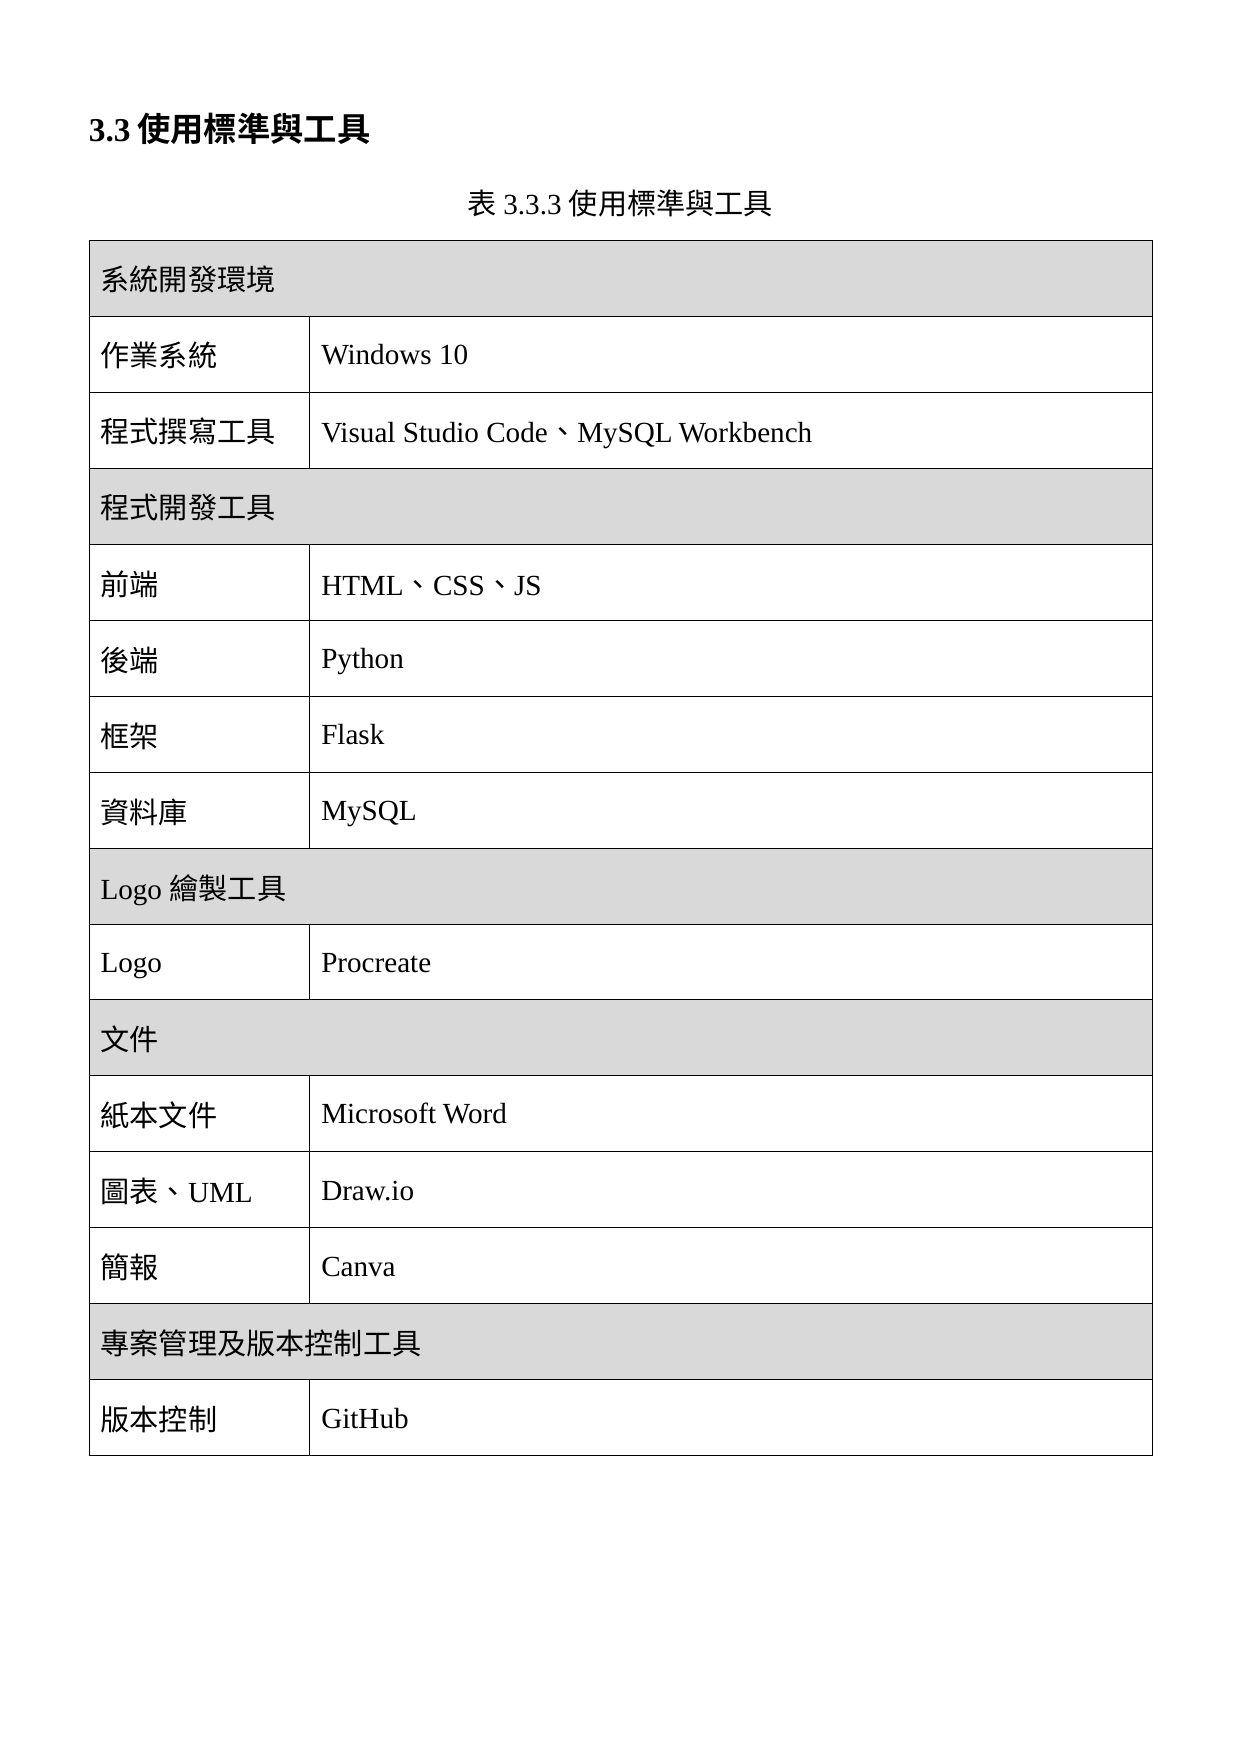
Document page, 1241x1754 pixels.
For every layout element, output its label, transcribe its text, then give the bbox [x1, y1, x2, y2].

table_cell Logo 繪製工具 [90, 849, 1152, 924]
table_cell 文件 [90, 1000, 1152, 1075]
subtitle 3.3使用標準與工具 [89, 89, 1152, 164]
table_cell 圖表、UML [90, 1152, 309, 1227]
table_cell 簡報 [90, 1228, 309, 1303]
table_cell GitHub [310, 1380, 1152, 1455]
table_cell Canva [310, 1228, 1152, 1303]
table_cell HTML、CSS、JS [310, 545, 1152, 620]
table_cell 框架 [90, 697, 309, 772]
table_cell 前端 [90, 545, 309, 620]
table_cell Visual Studio Code、MySQL Workbench [310, 393, 1152, 468]
table_cell [90, 317, 309, 392]
table_cell Draw.io [310, 1152, 1152, 1227]
table_cell 後端 [90, 621, 309, 696]
table_cell Microsoft Word [310, 1076, 1152, 1151]
table_cell 紙本文件 [90, 1076, 309, 1151]
table_cell MySQL [310, 773, 1152, 848]
table_cell 程式開發工具 [90, 469, 1152, 544]
table_cell 程式撰寫工具 [90, 393, 309, 468]
table_cell Logo [90, 925, 309, 999]
table_cell Procreate [310, 925, 1152, 999]
table_cell Flask [310, 697, 1152, 772]
table_cell Python [310, 621, 1152, 696]
table_cell 資料庫 [90, 773, 309, 848]
table_cell 專案管理及版本控制工具 [90, 1304, 1152, 1379]
table_header [90, 241, 1152, 316]
table_cell 版本控制 [90, 1380, 309, 1455]
table_cell Windows 10 [310, 317, 1152, 392]
